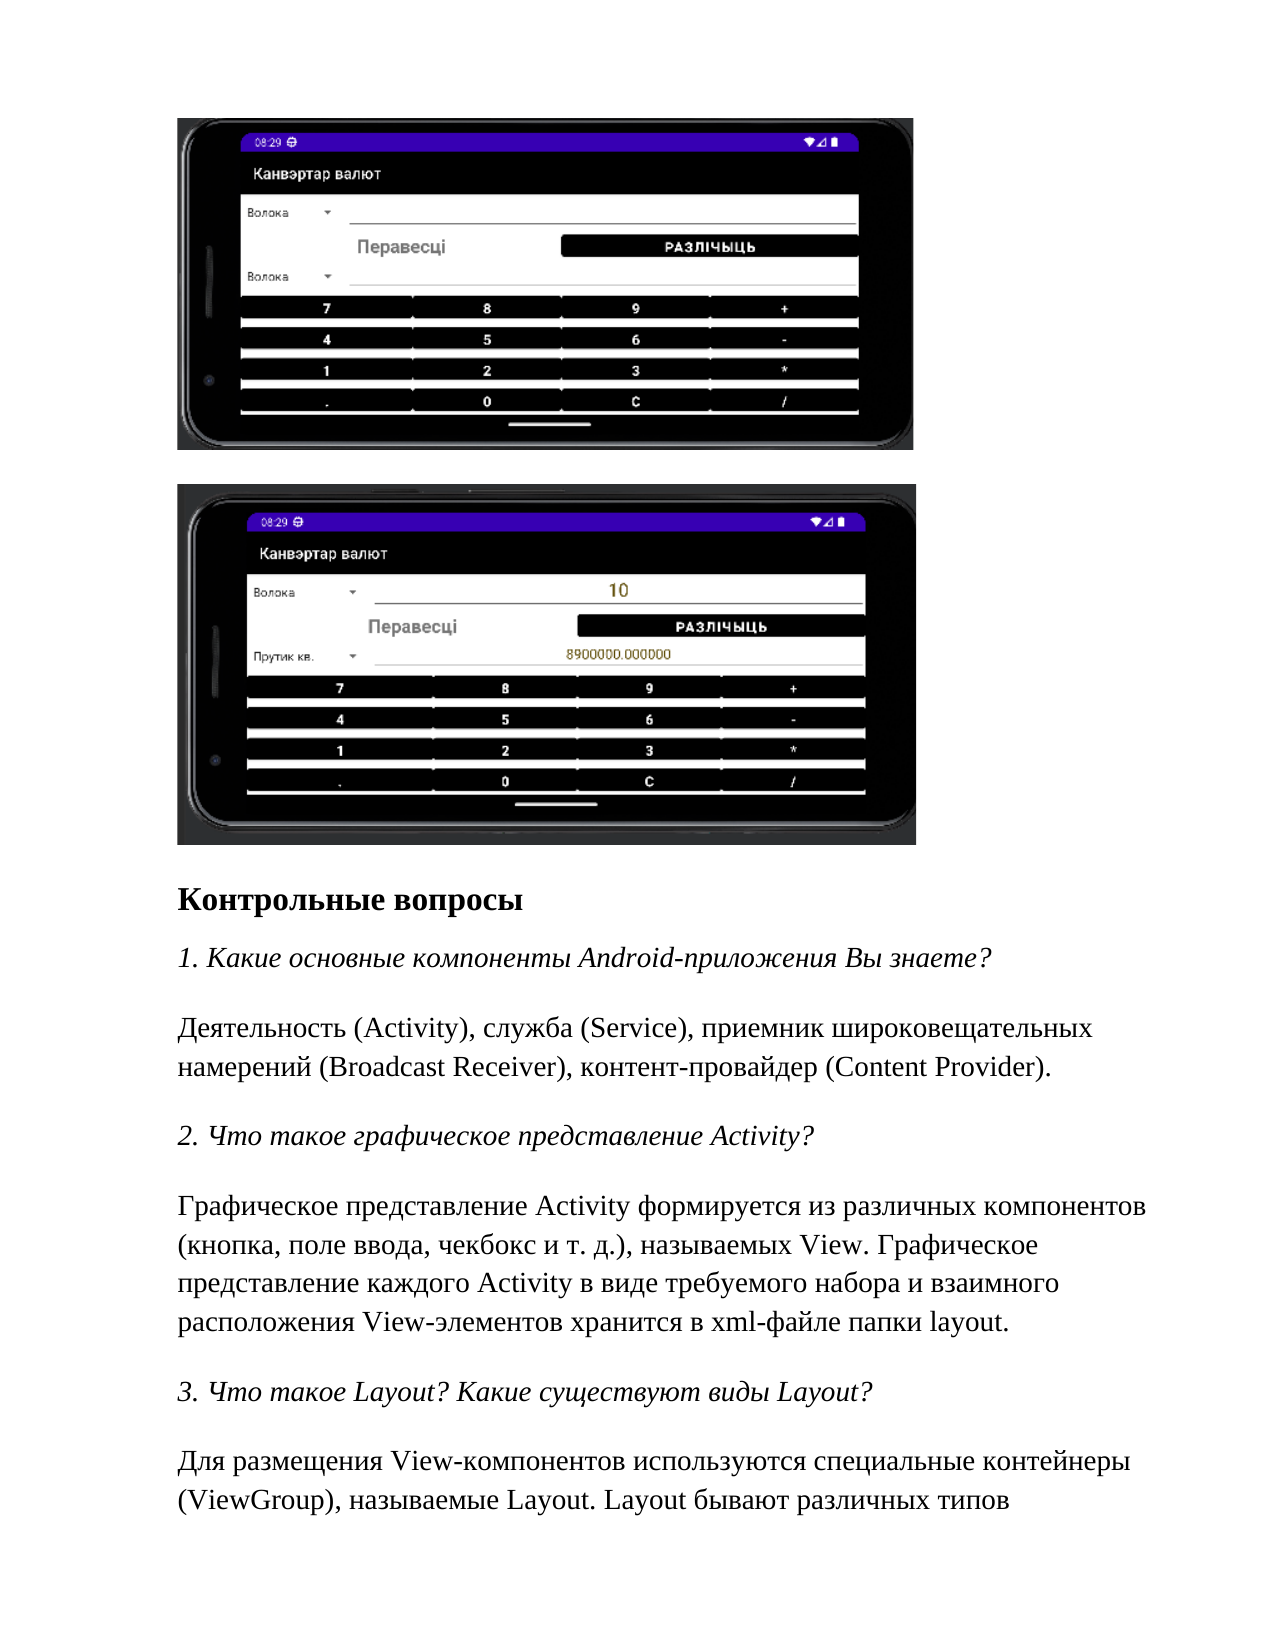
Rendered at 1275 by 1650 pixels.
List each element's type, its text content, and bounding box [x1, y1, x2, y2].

text 2. Что такое графическое представление Аctivity? [177, 1118, 1186, 1152]
text Деятельность (Аctivity), служба (Service), приемник широковещательных намерений (Broadcast Receiver), контент-провайдер (Content Provider). [177, 1010, 1186, 1082]
text Графическое представление Activity формируется из различных компонентов (кнопка, поле ввода, чекбокс и т. д.), называемых View. Графическое представление каждого Activity в виде требуемого набора и взаимного расположения View-элементов хранится в xml-файле папки layout. [177, 1188, 1186, 1337]
picture [177, 118, 914, 450]
text Контрольные вопросы [177, 880, 1186, 918]
text 1. Какие основные компоненты Android-приложения Вы знаете? [177, 940, 1186, 974]
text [177, 1443, 1186, 1516]
text 3. Что такое Layout? Какие существуют виды Layout? [177, 1374, 1186, 1407]
picture [177, 484, 917, 845]
